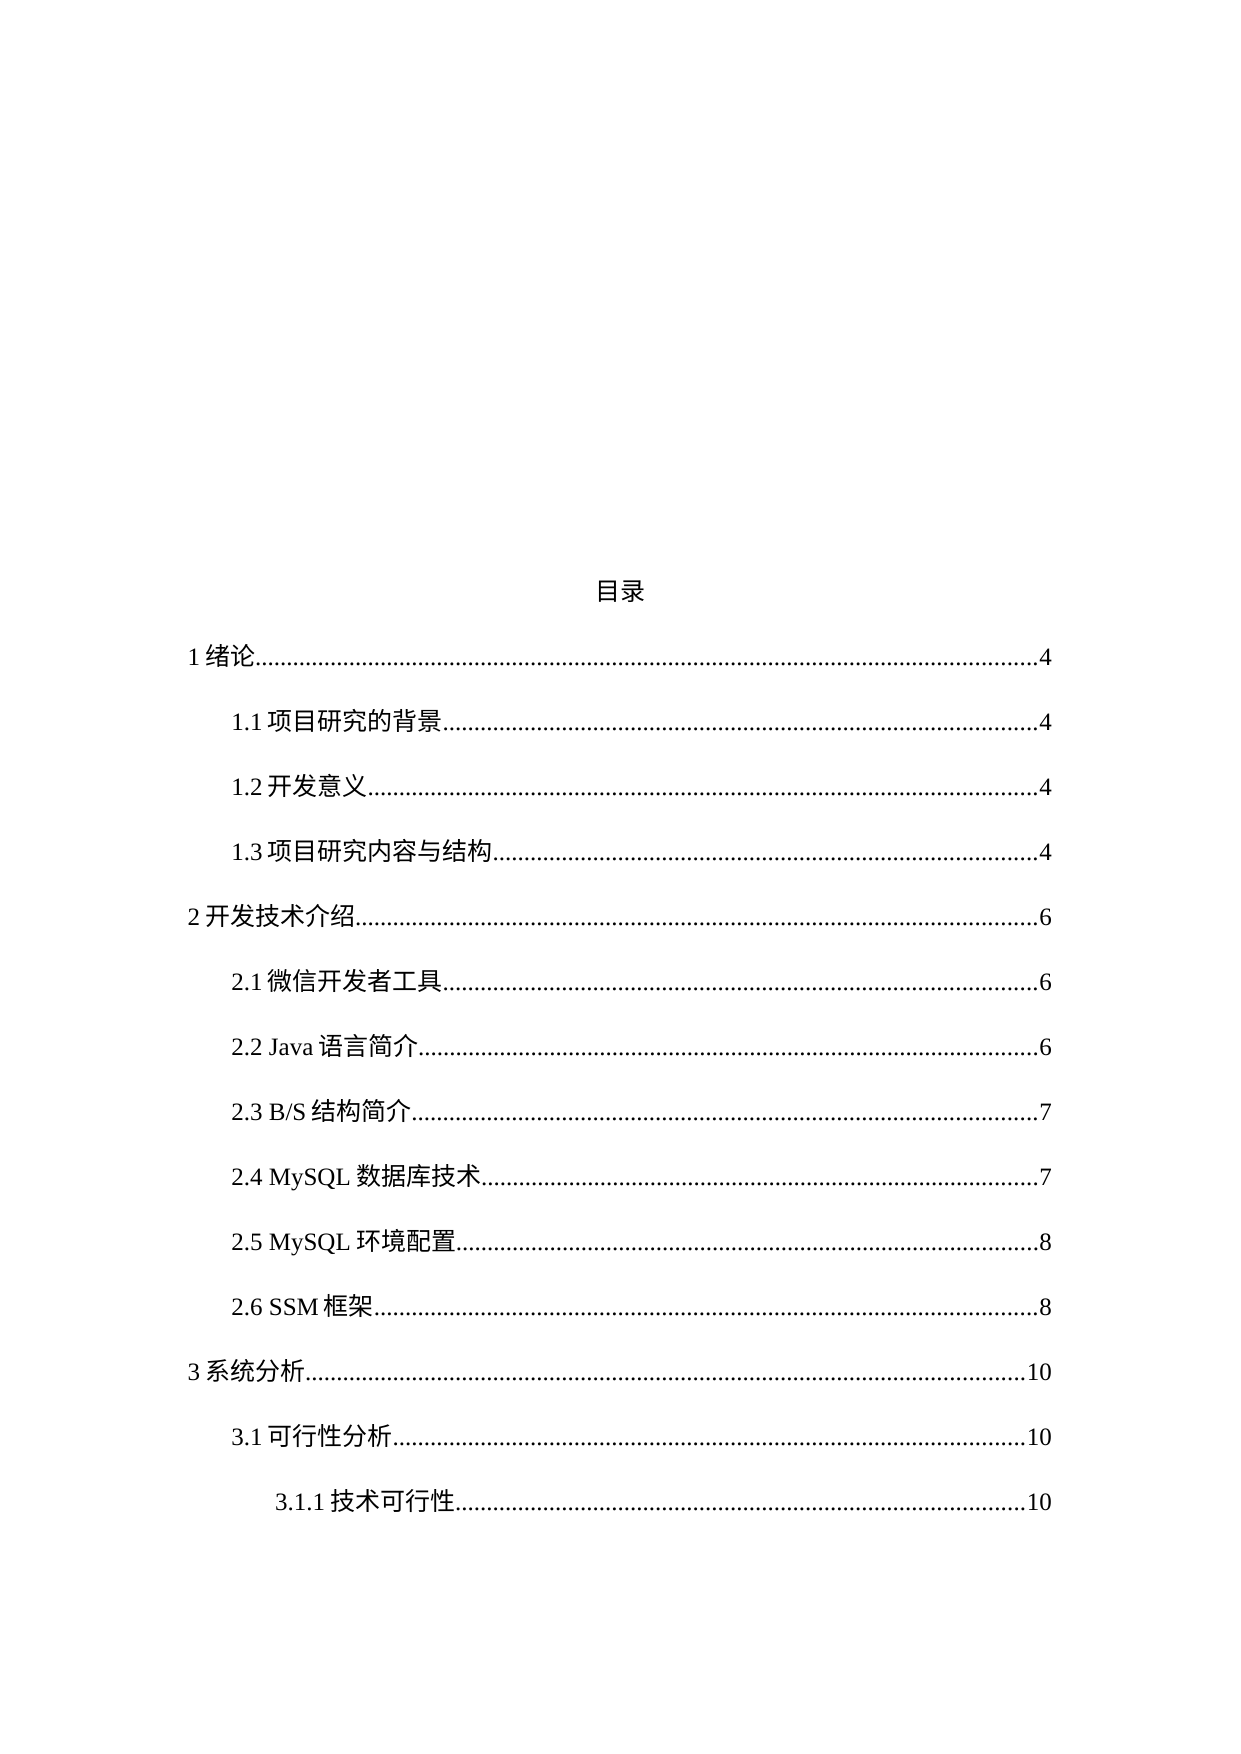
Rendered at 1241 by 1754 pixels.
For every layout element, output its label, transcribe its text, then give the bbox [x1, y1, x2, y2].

text 1.2开发意义 4 [231, 752, 1053, 817]
text 1绪论 4 [187, 622, 1053, 687]
text 2开发技术介绍 6 [187, 882, 1053, 947]
text 2.4 MySQL 数据库技术 7 [231, 1142, 1053, 1207]
text 1.1项目研究的背景 4 [231, 687, 1053, 752]
text 2.2 Java语言简介 6 [231, 1012, 1053, 1077]
text 1.3项目研究内容与结构 4 [231, 817, 1053, 882]
text 2.1微信开发者工具 6 [231, 947, 1053, 1012]
text 2.6 SSM框架 8 [231, 1272, 1053, 1337]
text 3系统分析 10 [187, 1337, 1053, 1402]
text 2.5 MySQL环境配置 8 [231, 1207, 1053, 1272]
text 3.1.1技术可行性 10 [275, 1467, 1053, 1532]
text 3.1可行性分析 10 [231, 1402, 1053, 1467]
text 2.3 B/S结构简介 7 [231, 1077, 1053, 1142]
text 目录 [187, 557, 1053, 622]
